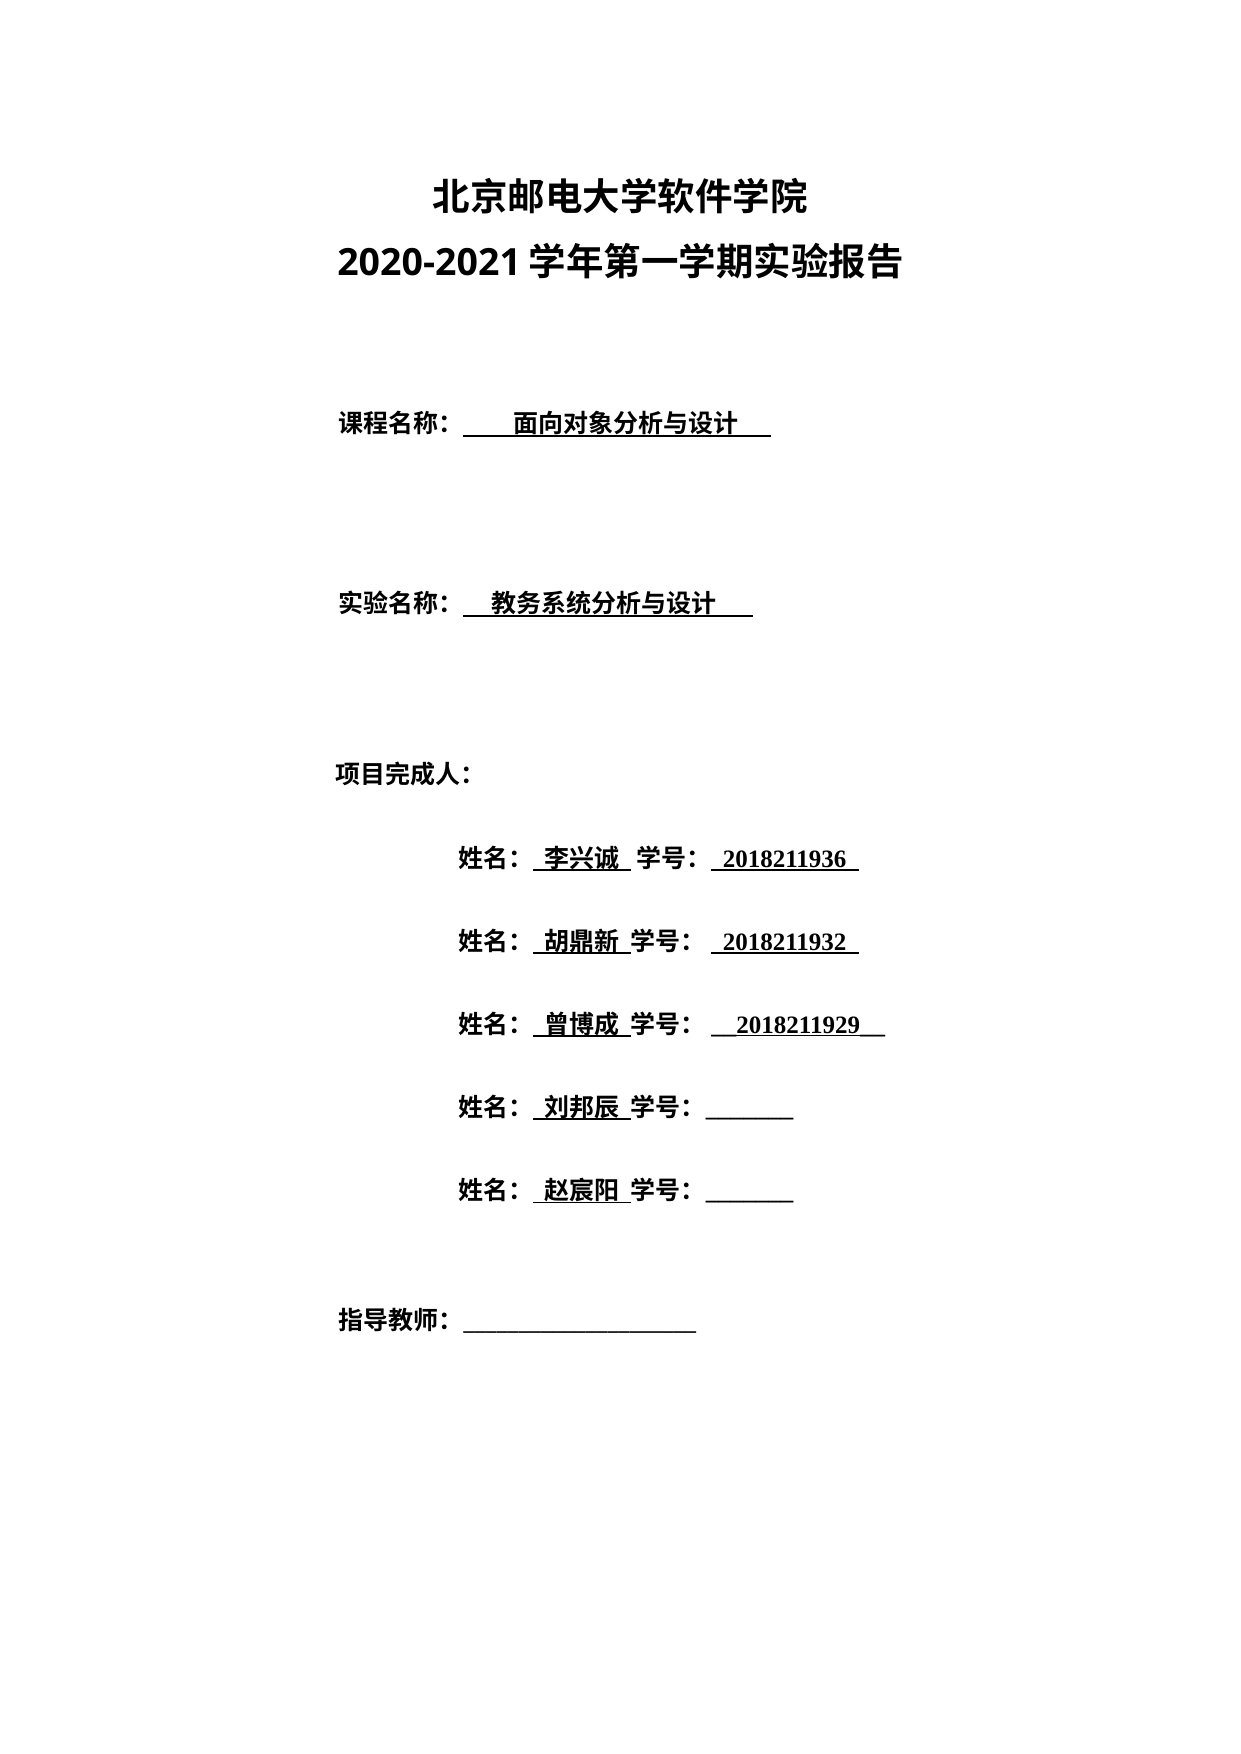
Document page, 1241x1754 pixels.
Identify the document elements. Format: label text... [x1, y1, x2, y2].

text 姓名： 李兴诚 学号： 2018211936 [187, 824, 1053, 889]
text 课程名称： 面向对象分析与设计 [187, 389, 1053, 454]
text 项目完成人： [187, 741, 1053, 806]
text 指导教师：_____________________ [187, 1286, 1053, 1351]
text 姓名： 胡鼎新 学号： 2018211932 [187, 907, 1053, 972]
text 姓名： 刘邦辰 学号：_______ [187, 1073, 1053, 1138]
text 姓名： 曾博成 学号： __2018211929__ [187, 990, 1053, 1055]
text 2020-2021学年第一学期实验报告 [187, 227, 1053, 292]
text 实验名称： 教务系统分析与设计 [187, 569, 1053, 634]
text 北京邮电大学软件学院 [187, 162, 1053, 227]
text 姓名： 赵宸阳 学号：_______ [187, 1156, 1053, 1221]
